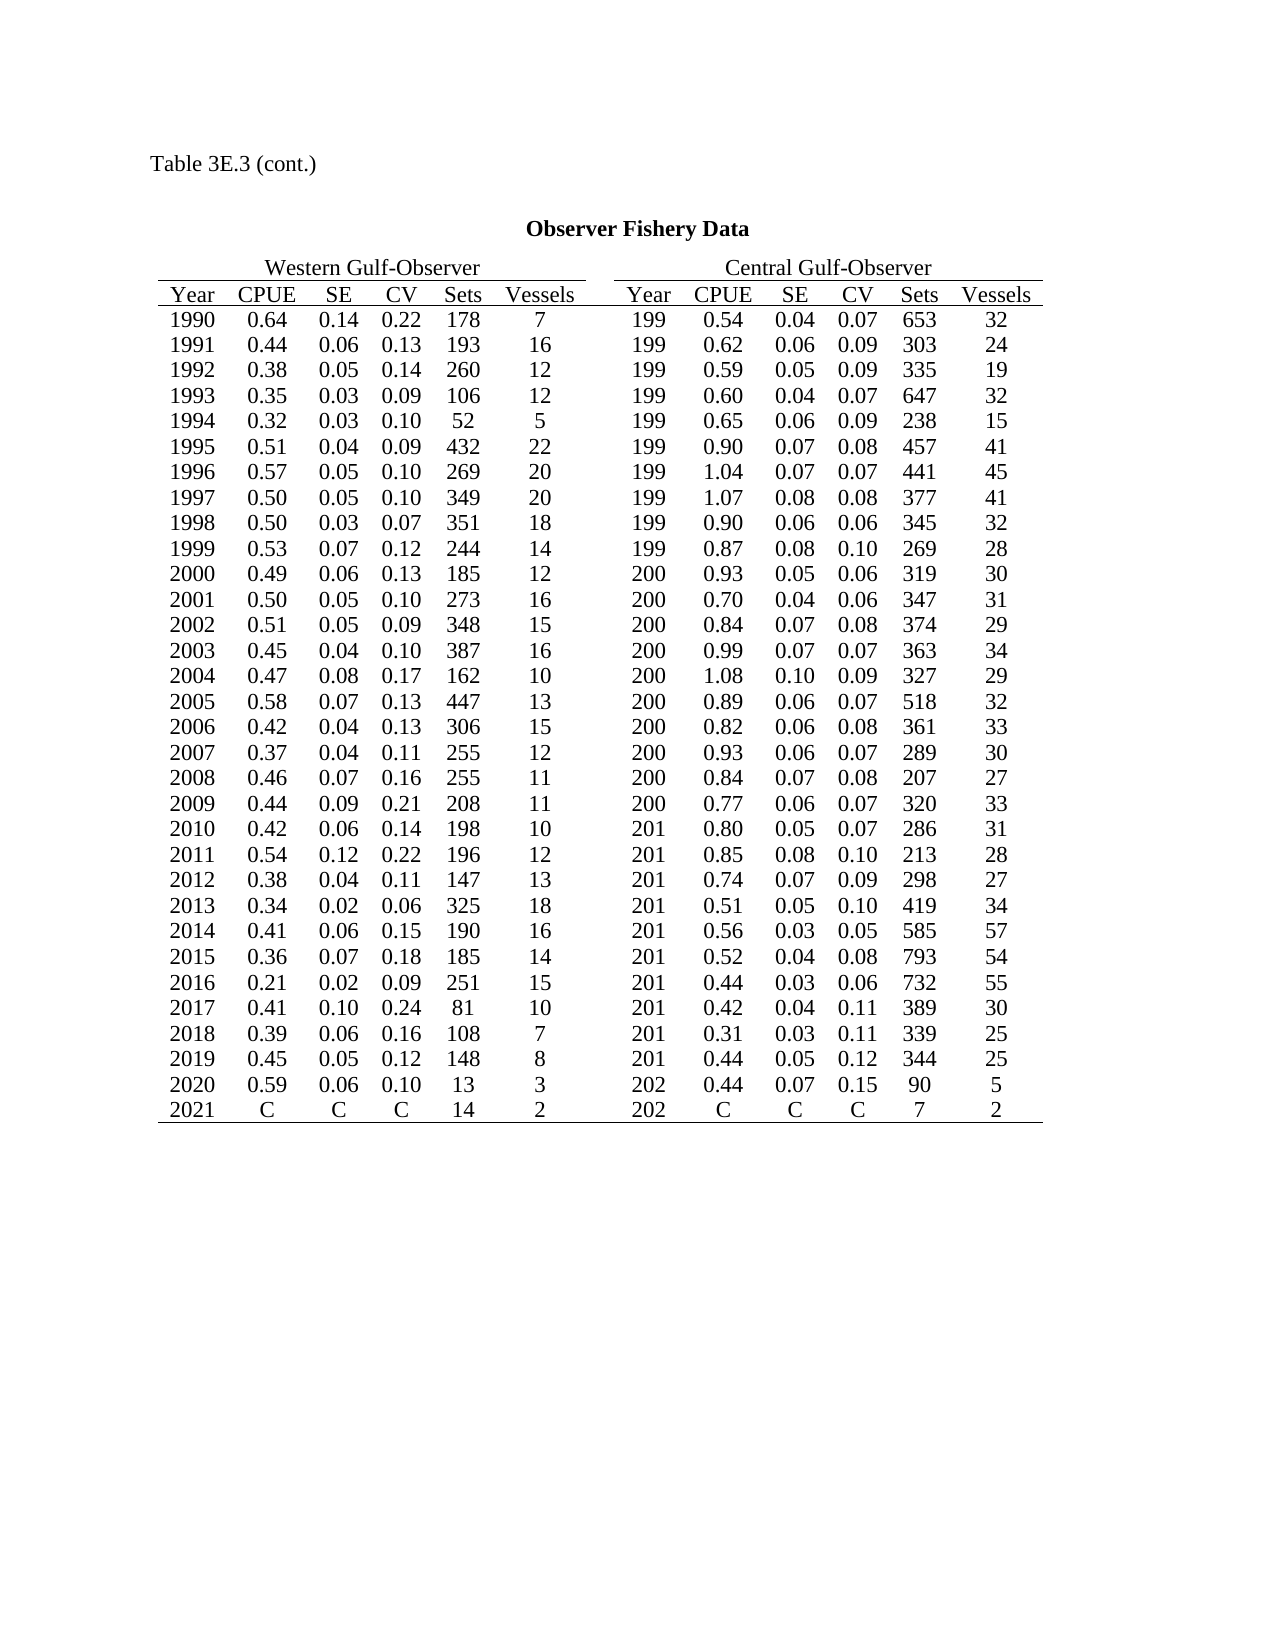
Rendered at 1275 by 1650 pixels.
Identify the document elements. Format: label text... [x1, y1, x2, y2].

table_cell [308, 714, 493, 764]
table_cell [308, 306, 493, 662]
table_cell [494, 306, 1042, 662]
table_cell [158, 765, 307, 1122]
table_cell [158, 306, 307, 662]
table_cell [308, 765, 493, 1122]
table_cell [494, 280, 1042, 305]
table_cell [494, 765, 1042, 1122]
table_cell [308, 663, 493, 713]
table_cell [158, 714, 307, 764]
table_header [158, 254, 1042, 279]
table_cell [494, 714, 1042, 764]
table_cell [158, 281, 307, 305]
text Observer Fishery Data [150, 215, 1125, 242]
text Table 3E.3 (cont.) [150, 150, 1125, 176]
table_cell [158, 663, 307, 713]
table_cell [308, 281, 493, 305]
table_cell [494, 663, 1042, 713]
